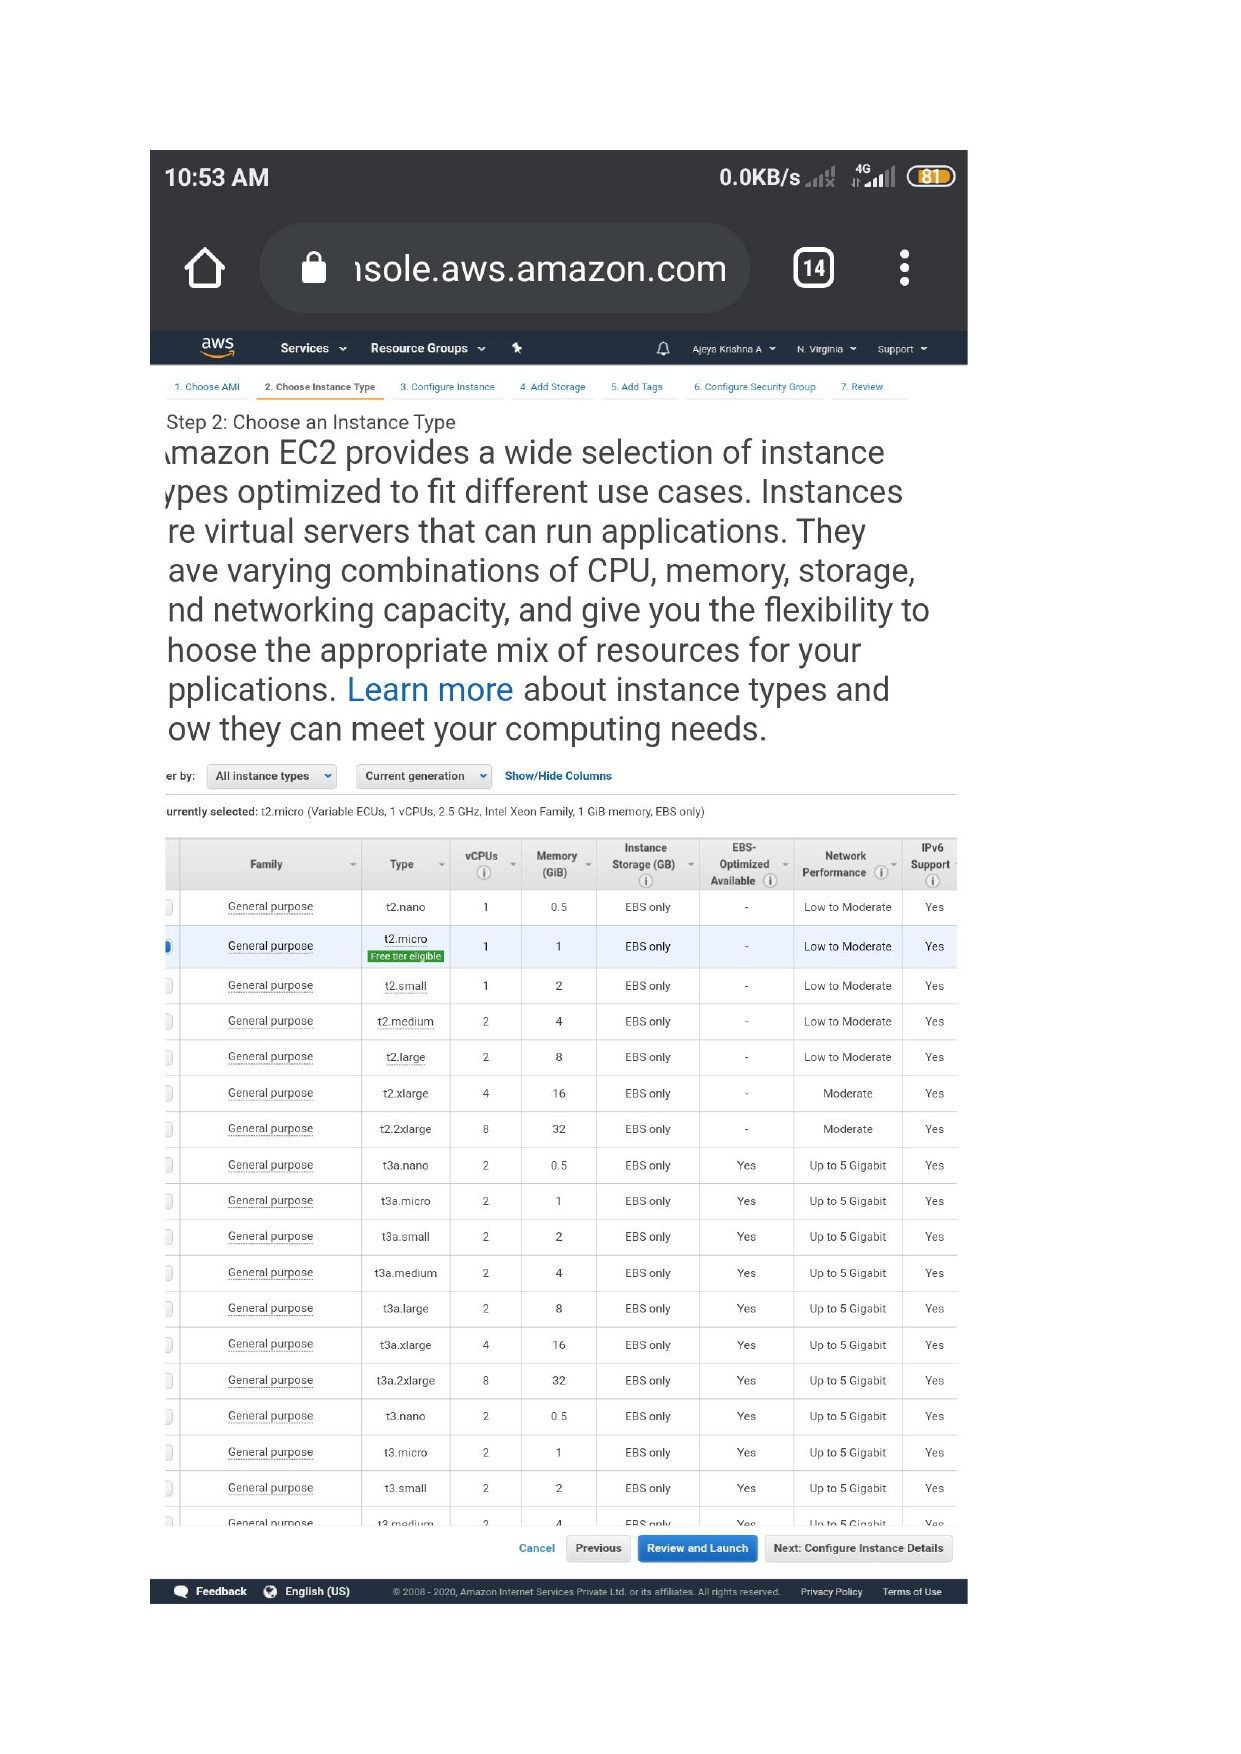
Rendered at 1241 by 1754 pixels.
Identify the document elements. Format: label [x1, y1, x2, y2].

picture [150, 150, 968, 1604]
